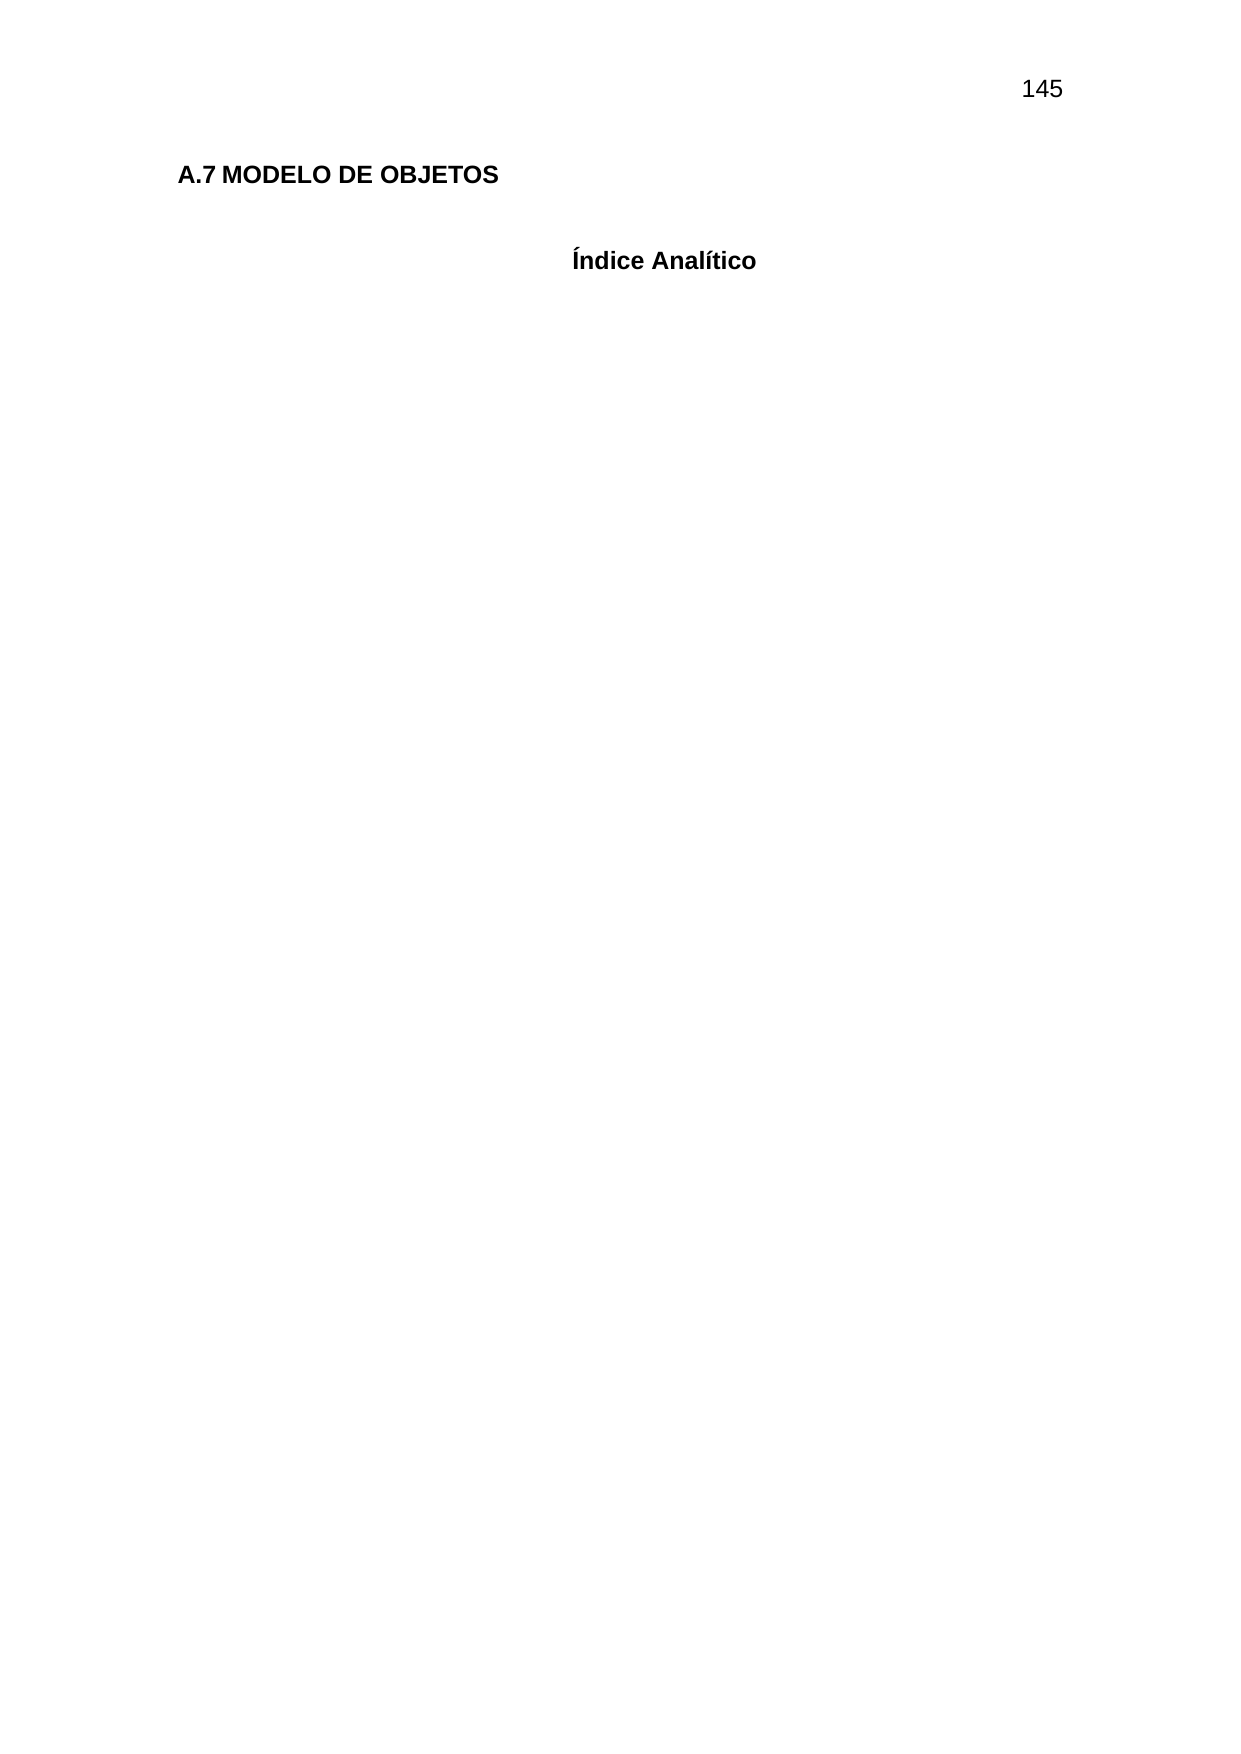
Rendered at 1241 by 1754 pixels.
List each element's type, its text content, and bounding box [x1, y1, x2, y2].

text modelo de objetos [177, 160, 1063, 189]
text Índice Analítico [177, 246, 1063, 275]
